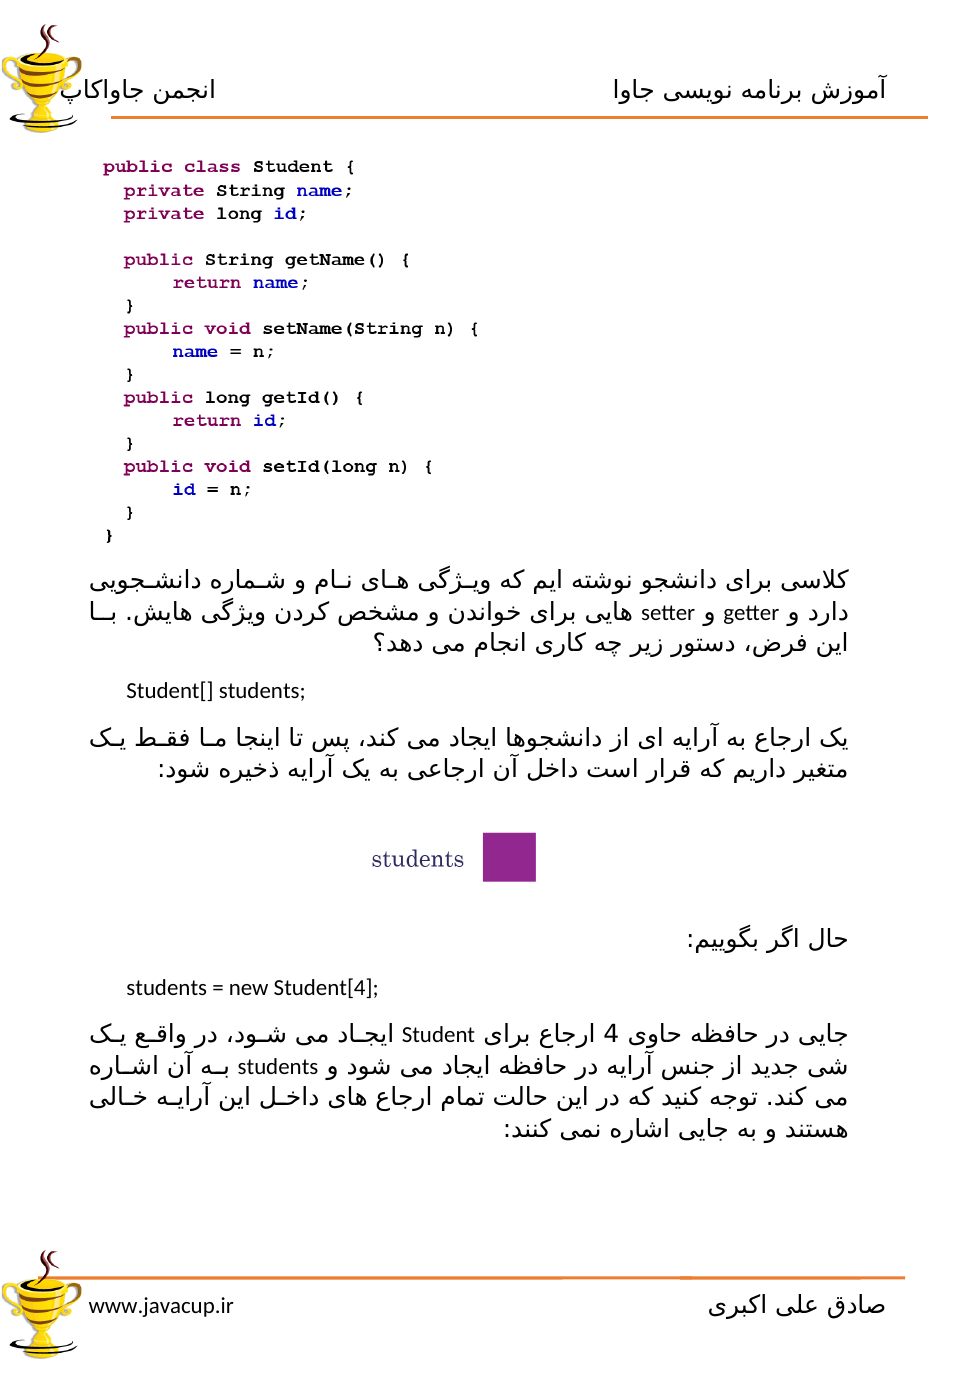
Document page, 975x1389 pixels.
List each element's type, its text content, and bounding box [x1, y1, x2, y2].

text یک ارجاع به آرایه ای از دانشجوها ایجاد می کند، پس تا اینجا ما فقط یک متغیر داریم که قرار است داخل آن ارجاعی به یک آرایه ذخیره شود: [89, 723, 849, 784]
picture [88, 150, 607, 547]
text students = new Student[4]; [126, 973, 886, 1001]
picture [0, 21, 82, 132]
picture [0, 1247, 82, 1358]
picture [349, 802, 588, 906]
text کلاسی برای دانشجو نوشته ایم که ویژگی های نام و شماره دانشجویی دارد و getter و setter هایی برای خواندن و مشخص کردن ویژگی هایش. با این فرض، دستور زیر چه کاری انجام می دهد؟ [89, 565, 849, 657]
text Student[] students; [126, 676, 886, 704]
text جایی در حافظه حاوی 4 ارجاع برای Student ایجاد می شود، در واقع یک شی جدید از جنس آرایه در حافظه ایجاد می شود و students به آن اشاره می کند. توجه کنید که در این حالت تمام ارجاع های داخل این آرایه خالی هستند و به جایی اشاره نمی کنند: [89, 1019, 849, 1143]
text حال اگر بگوییم: [89, 924, 849, 954]
